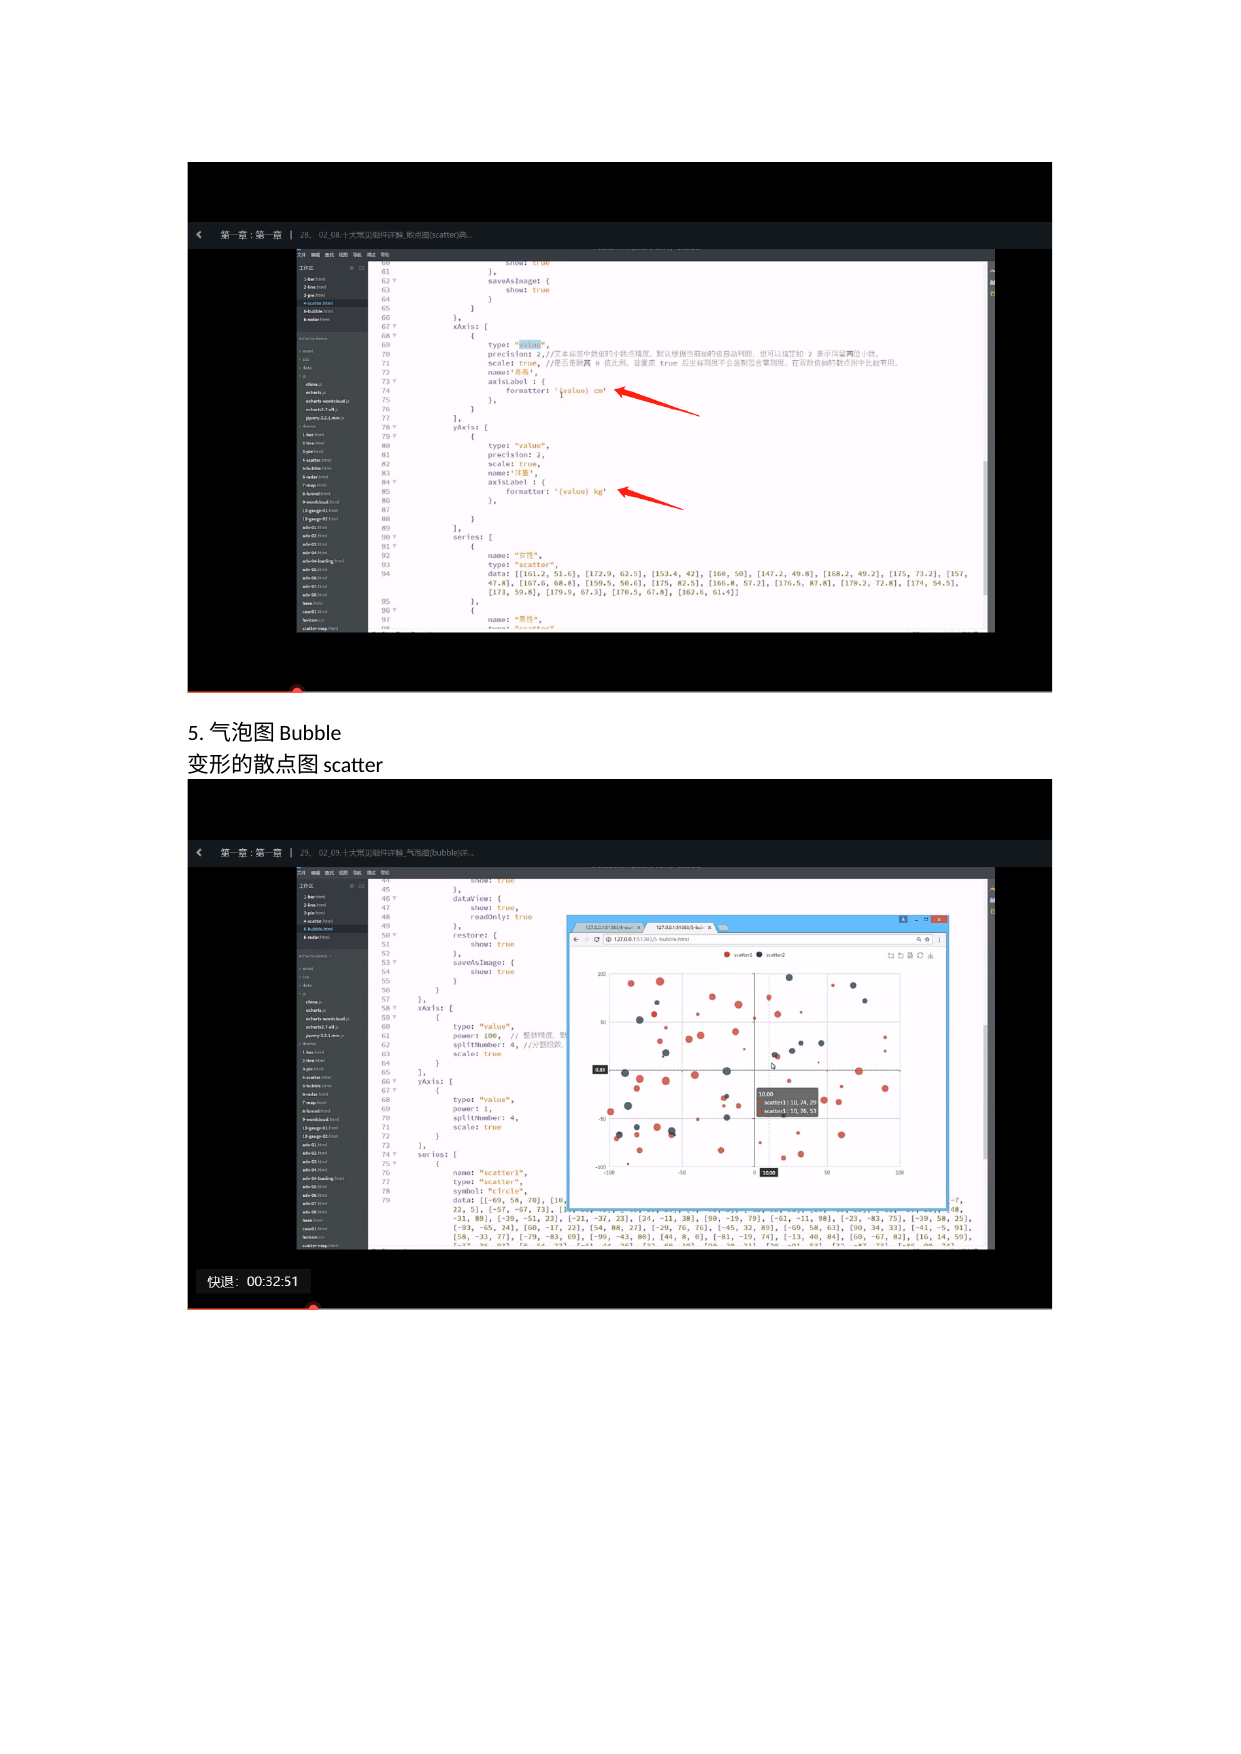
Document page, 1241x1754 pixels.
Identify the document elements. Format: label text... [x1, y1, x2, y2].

picture [187, 162, 1053, 693]
list 变形的散点图scatter [187, 747, 1053, 779]
picture [187, 779, 1053, 1310]
list 气泡图Bubble [187, 714, 1053, 747]
